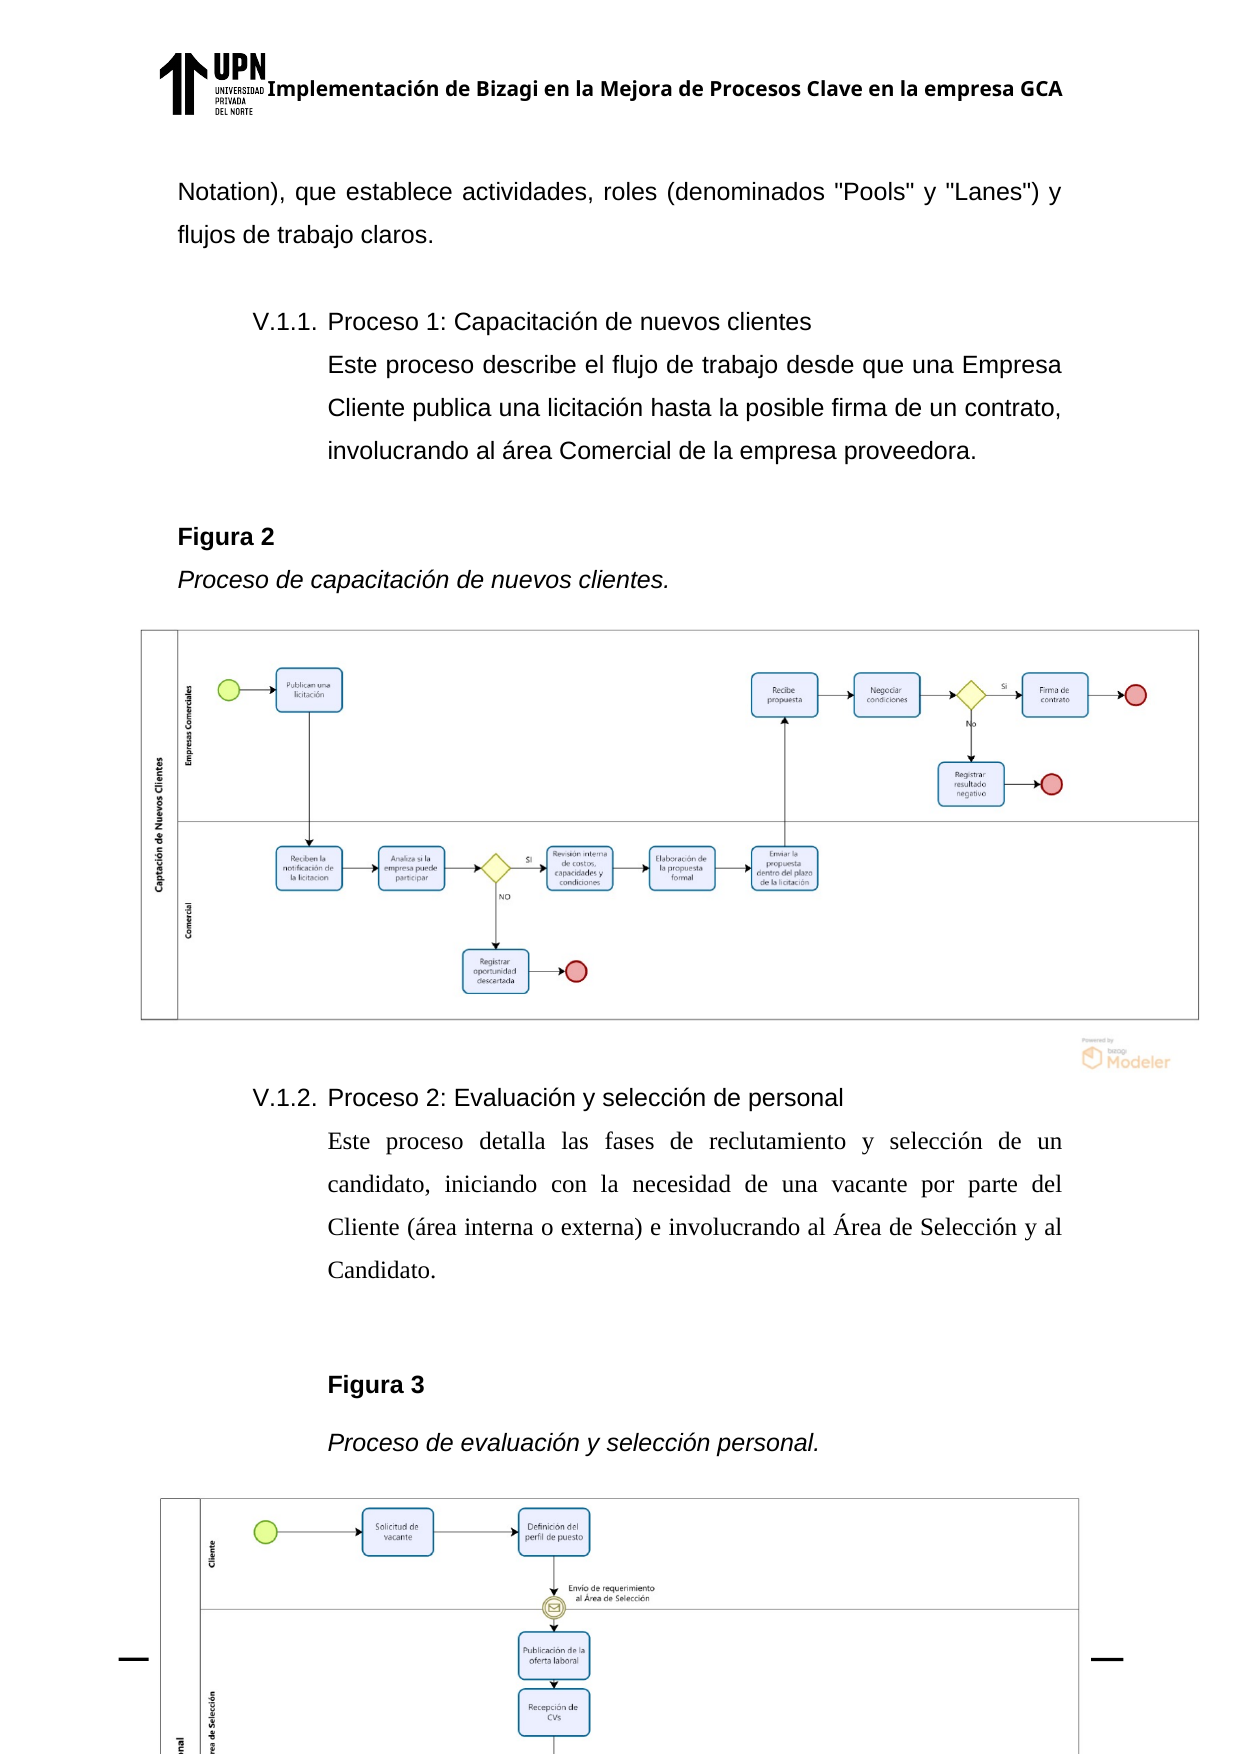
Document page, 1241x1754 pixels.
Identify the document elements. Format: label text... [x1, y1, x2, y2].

list Proceso 2: Evaluación y selección de personal [252, 1083, 1063, 1112]
text Figura 2 [177, 522, 1063, 551]
list Este proceso describe el flujo de trabajo desde que una Empresa Cliente publica una licitación hasta la posible firma de un contrato, involucrando al área Comercial de la empresa proveedora. [327, 350, 1063, 465]
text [177, 177, 1063, 249]
picture [129, 618, 1210, 1079]
list Proceso 1: Capacitación de nuevos clientes [252, 307, 1063, 335]
list Proceso de evaluación y selección personal. [327, 1428, 1063, 1457]
picture [148, 1486, 1091, 1754]
list Este proceso detalla las fases de reclutamiento y selección de un candidato, iniciando con la necesidad de una vacante por parte del Cliente (área interna o externa) e involucrando al Área de Selección y al Candidato. [327, 1126, 1063, 1284]
text Proceso de capacitación de nuevos clientes. [177, 565, 1063, 594]
list Figura 3 [327, 1370, 1063, 1399]
picture [159, 53, 265, 115]
